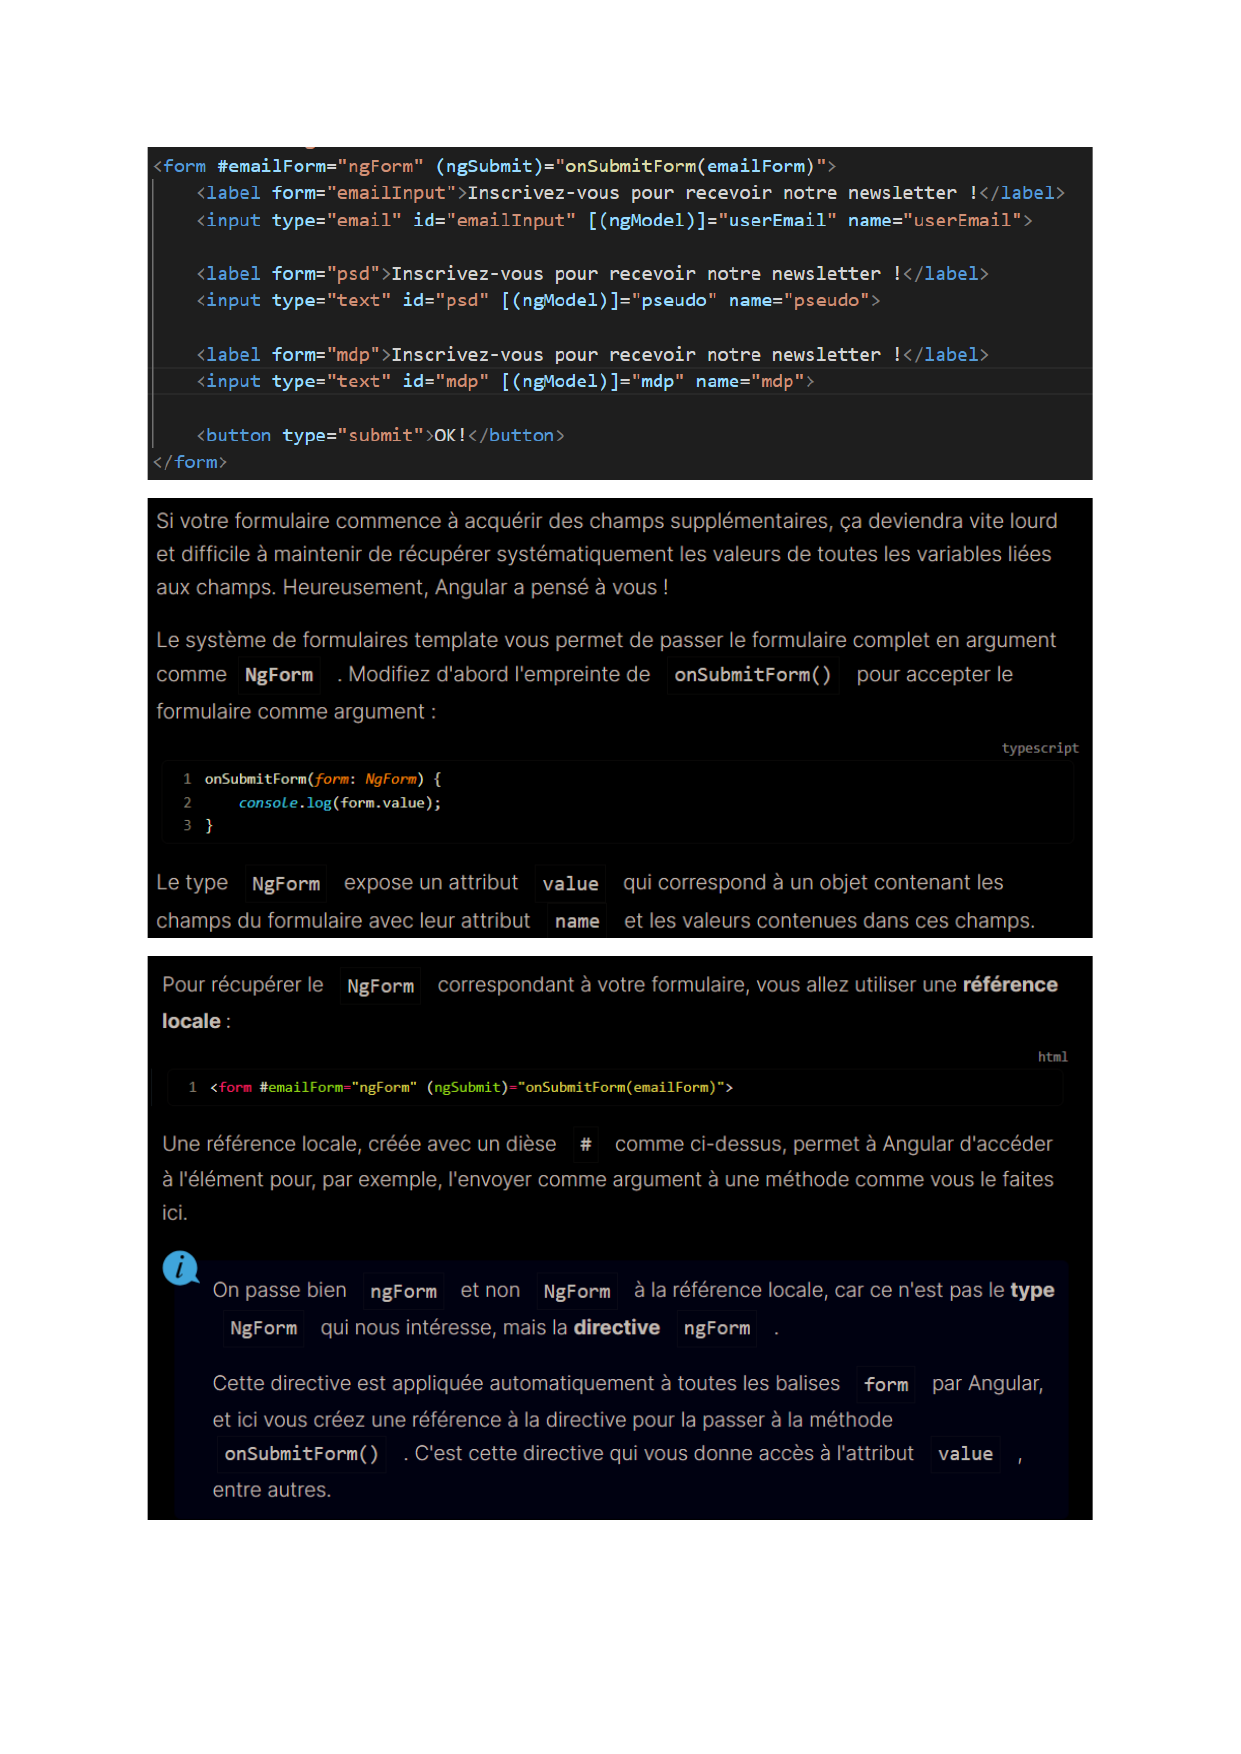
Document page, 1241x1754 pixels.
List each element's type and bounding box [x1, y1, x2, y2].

picture [147, 956, 1093, 1520]
picture [147, 147, 1093, 480]
picture [147, 498, 1093, 938]
